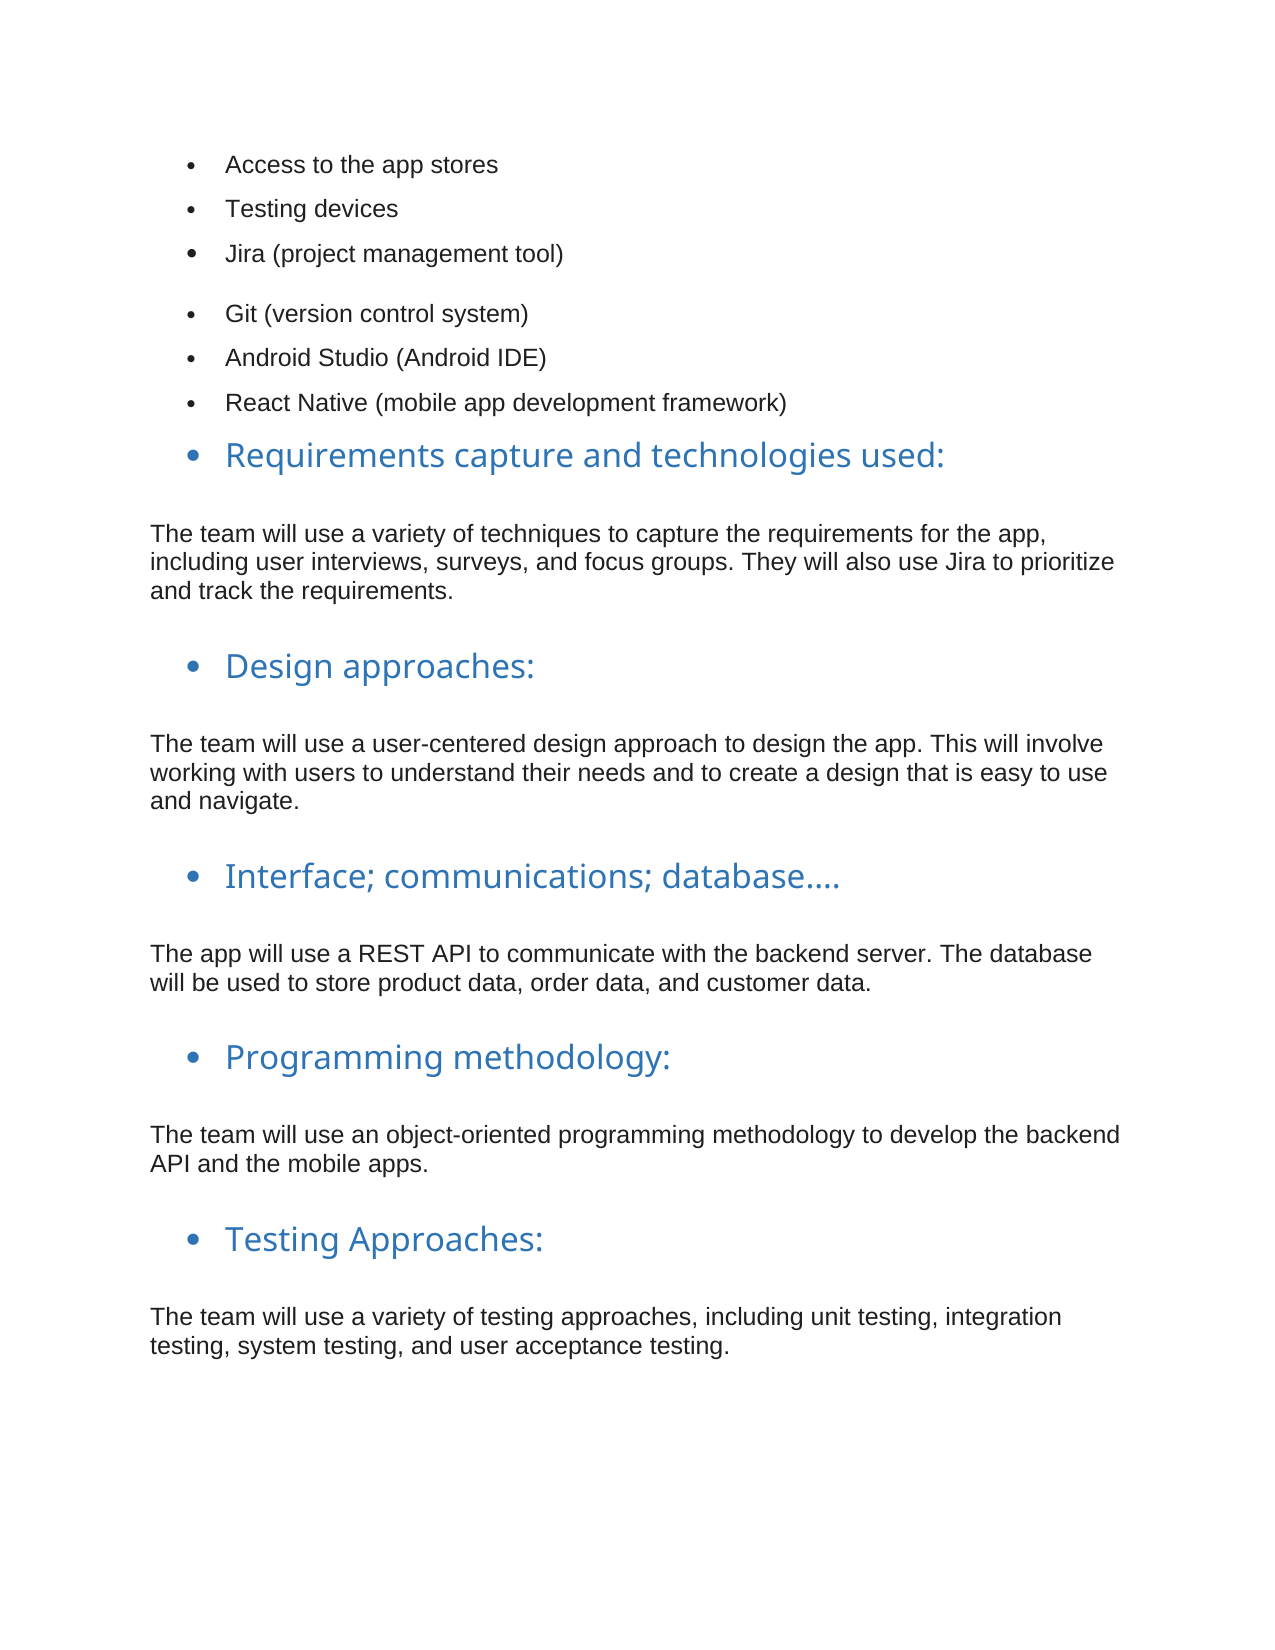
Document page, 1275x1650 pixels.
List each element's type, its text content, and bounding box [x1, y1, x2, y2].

subtitle Requirements capture and technologies used: [187, 432, 1125, 478]
list Git (version control system) [187, 299, 1125, 328]
list Access to the app stores [187, 150, 1125, 179]
subtitle Jira (project management tool) [187, 239, 1125, 268]
list Testing devices [187, 194, 1125, 223]
subtitle Interface; communications; database…. [187, 853, 1125, 898]
text The team will use a variety of testing approaches, including unit testing, integration testing, system testing, and user acceptance testing. [150, 1302, 1125, 1359]
subtitle Programming methodology: [187, 1034, 1125, 1079]
text The app will use a REST API to communicate with the backend server. The database will be used to store product data, order data, and customer data. [150, 939, 1125, 997]
list React Native (mobile app development framework) [187, 388, 1125, 417]
subtitle Design approaches: [187, 642, 1125, 688]
subtitle Testing Approaches: [187, 1216, 1125, 1261]
text The team will use a user-centered design approach to design the app. This will involve working with users to understand their needs and to create a design that is easy to use and navigate. [150, 729, 1125, 815]
list Android Studio (Android IDE) [187, 343, 1125, 372]
text The team will use a variety of techniques to capture the requirements for the app, including user interviews, surveys, and focus groups. They will also use Jira to prioritize and track the requirements. [150, 519, 1125, 605]
text The team will use an object-oriented programming methodology to develop the backend API and the mobile apps. [150, 1121, 1125, 1178]
